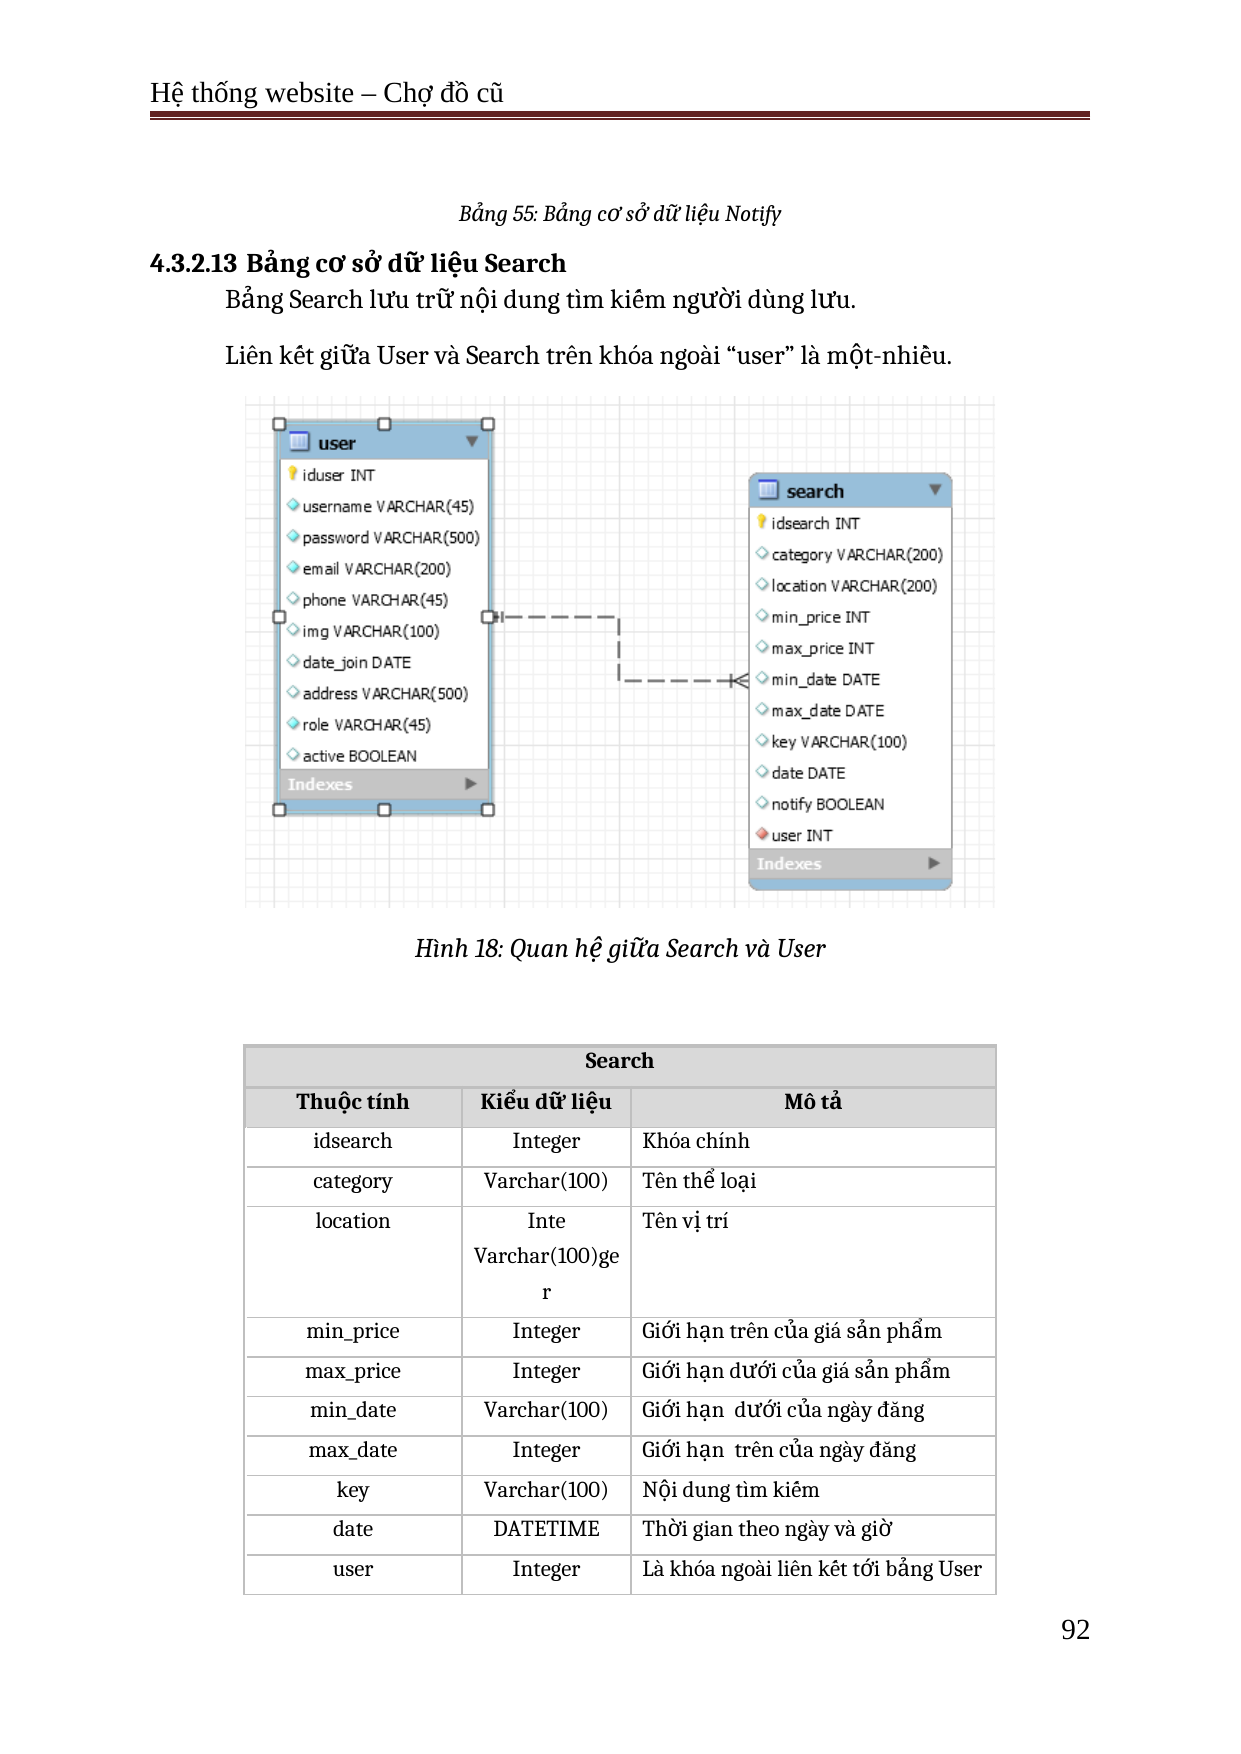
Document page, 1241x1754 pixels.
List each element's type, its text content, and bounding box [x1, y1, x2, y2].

table_cell Integer [463, 1358, 630, 1396]
table_cell Varchar(100) [463, 1476, 630, 1514]
table_cell Giới hạn trên của giá sản phẩm [632, 1318, 995, 1356]
table_cell Integer [463, 1556, 630, 1593]
table_cell Tên vị trí [632, 1207, 995, 1316]
table_cell Nội dung tìm kiếm [632, 1476, 995, 1514]
table_cell Giới hạn dưới của ngày đăng [632, 1397, 995, 1435]
subtitle Bảng cơ sở dữ liệu Search [150, 248, 1090, 279]
table_cell Là khóa ngoài liên kết tới bảng User [632, 1556, 995, 1593]
table_header Search [246, 1048, 995, 1086]
table_cell Giới hạn dưới của giá sản phẩm [632, 1358, 995, 1396]
table_cell idsearch [245, 1128, 461, 1166]
table_cell Mô tả [632, 1089, 995, 1127]
table_cell Varchar(100) [463, 1168, 630, 1206]
table_cell user [245, 1554, 461, 1593]
text Liên kết giữa User và Search trên khóa ngoài “user” là một-nhiều. [150, 340, 1090, 371]
table_cell max_date [245, 1435, 461, 1475]
table_cell Khóa chính [632, 1128, 995, 1166]
text Bảng Search lưu trữ nội dung tìm kiếm người dùng lưu. [150, 284, 1090, 315]
table_cell Integer [463, 1128, 630, 1166]
table_cell key [245, 1475, 461, 1514]
table_cell DATETIME [463, 1516, 630, 1554]
table_cell max_price [245, 1356, 461, 1396]
table_cell Thuộc tính [246, 1089, 461, 1127]
table_cell Integer [463, 1437, 630, 1475]
table_cell Thời gian theo ngày và giờ [632, 1516, 995, 1554]
text Hình 18: Quan hệ giữa Search và User [150, 933, 1090, 964]
picture [245, 396, 995, 908]
table_cell location [245, 1206, 461, 1316]
table_cell min_price [245, 1316, 461, 1356]
table_cell Tên thể loại [632, 1168, 995, 1206]
table_cell Giới hạn trên của ngày đăng [632, 1437, 995, 1475]
table_cell min_date [245, 1396, 461, 1435]
table_cell date [245, 1514, 461, 1554]
table_cell Integer [463, 1318, 630, 1356]
text Bảng 55: Bảng cơ sở dữ liệu Notify [150, 201, 1090, 227]
table_cell Inte Varchar(100)ger [463, 1207, 630, 1316]
table_cell Kiểu dữ liệu [463, 1089, 630, 1127]
table_cell Varchar(100) [463, 1397, 630, 1435]
table_cell category [245, 1166, 461, 1206]
